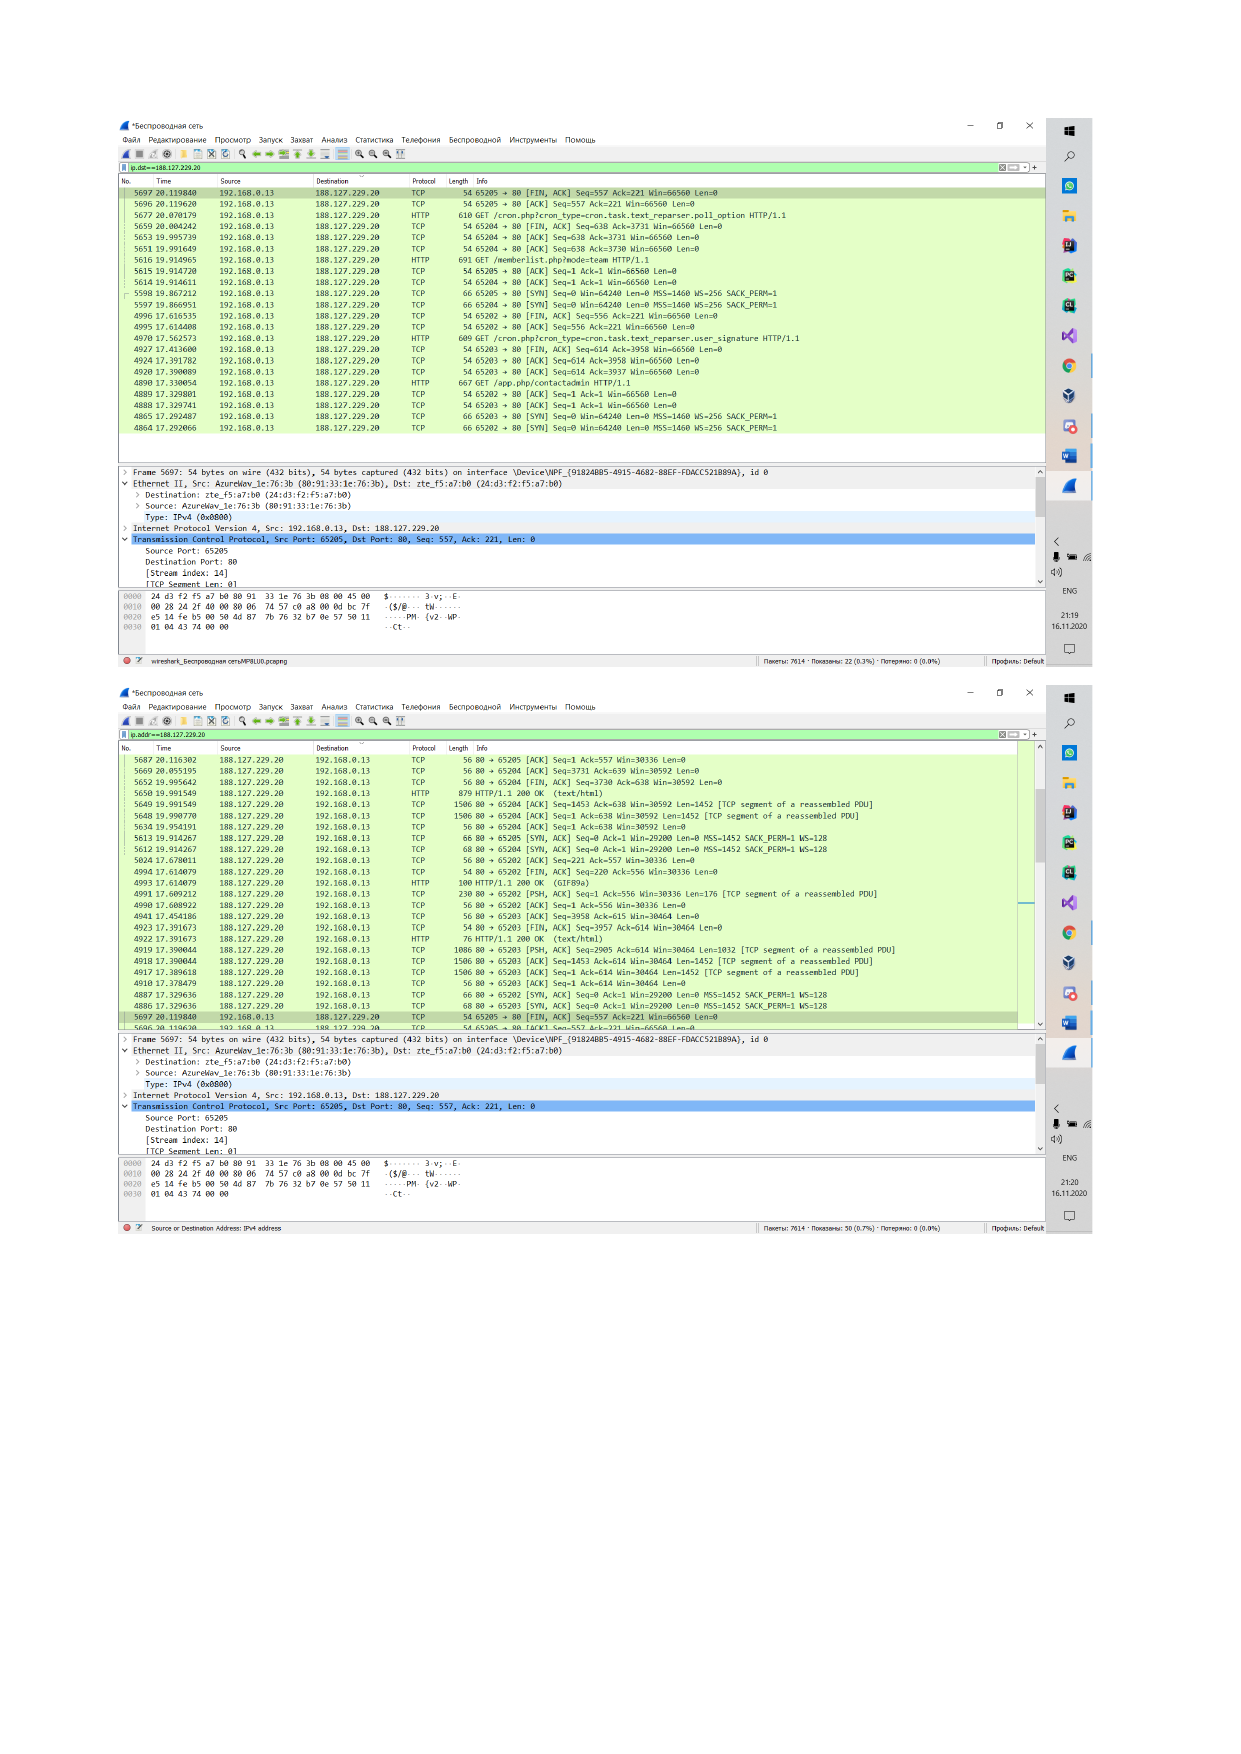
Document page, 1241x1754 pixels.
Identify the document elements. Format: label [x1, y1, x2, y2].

picture [118, 685, 1093, 1234]
picture [118, 118, 1093, 667]
